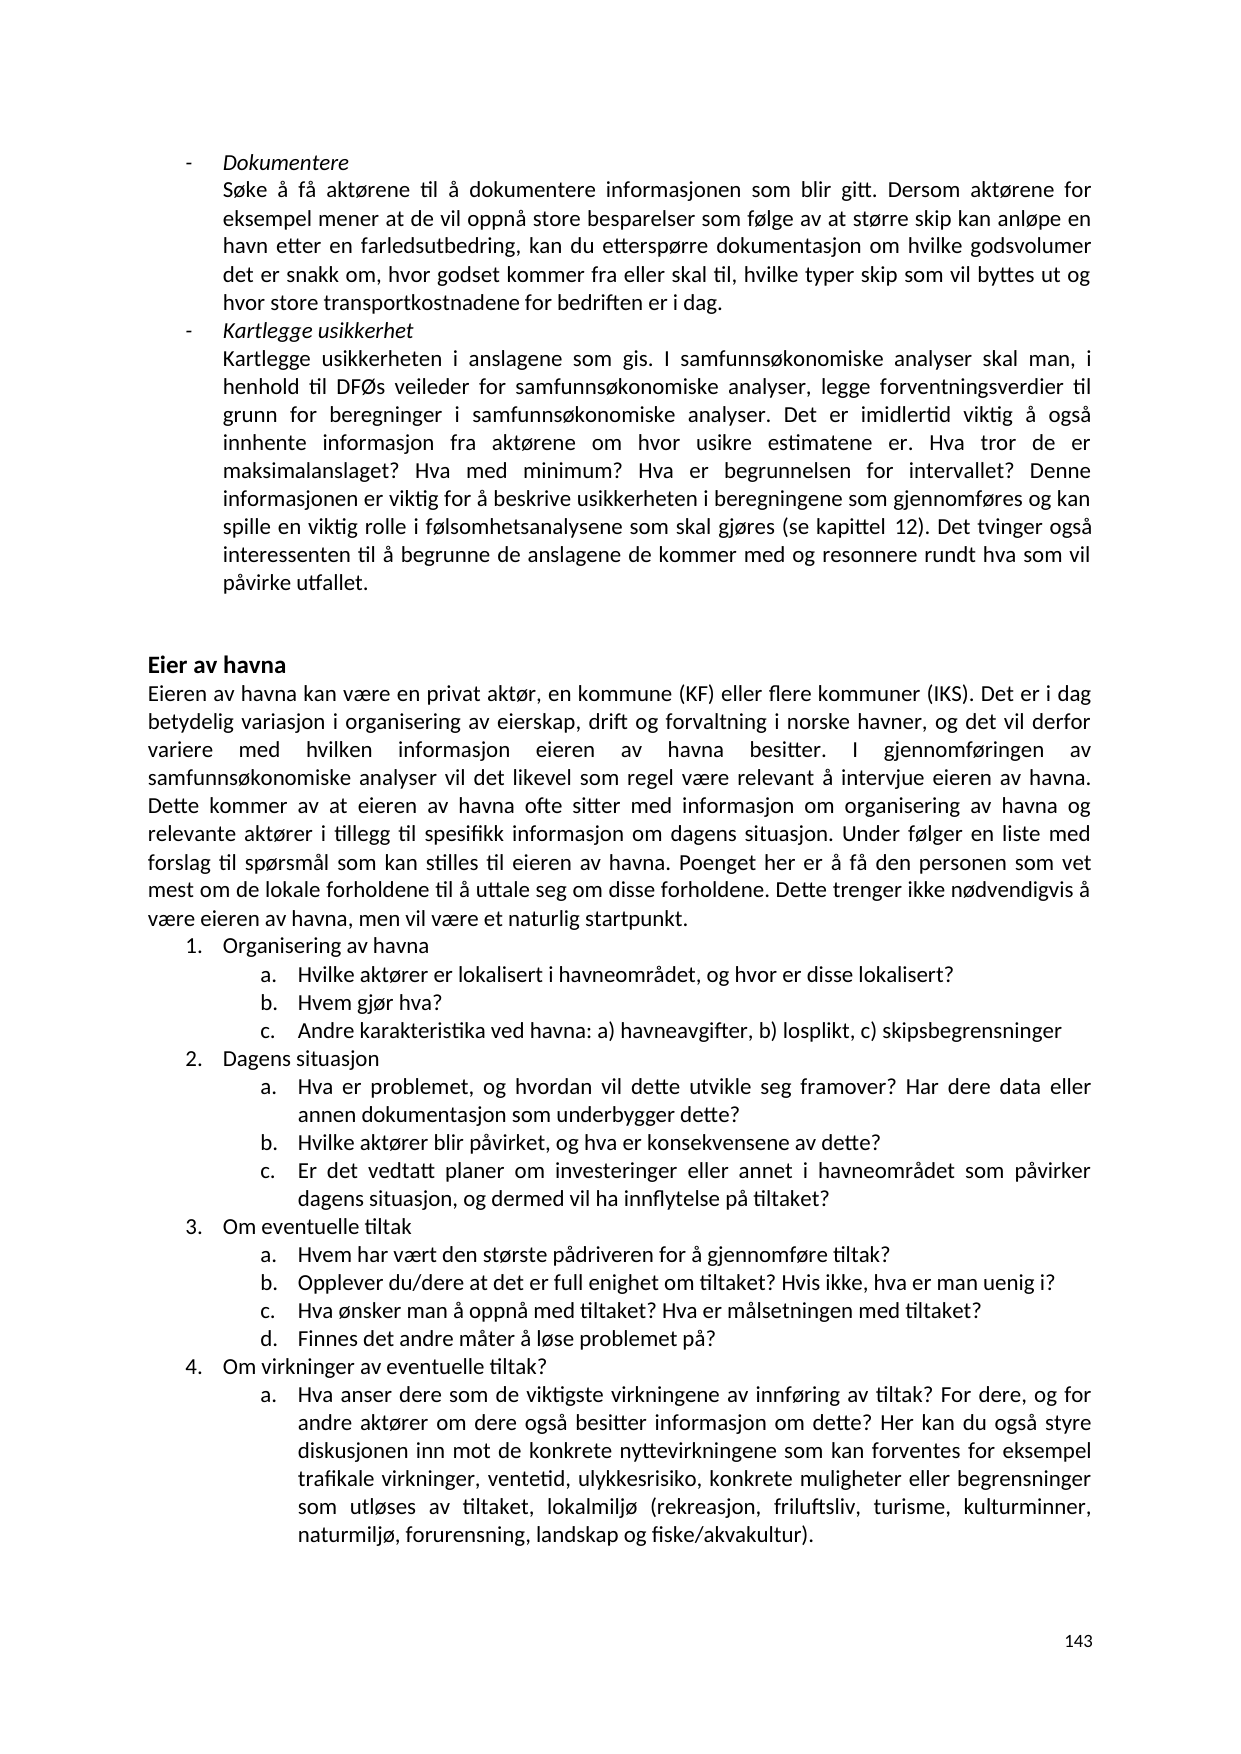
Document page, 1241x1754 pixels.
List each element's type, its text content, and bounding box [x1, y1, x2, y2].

list Finnes det andre måter å løse problemet på? [260, 1324, 1093, 1352]
list Dagens situasjon [185, 1044, 1093, 1072]
list Hva ønsker man å oppnå med tiltaket? Hva er målsetningen med tiltaket? [260, 1296, 1093, 1324]
list Hvem gjør hva? [260, 988, 1093, 1016]
list Er det vedtatt planer om investeringer eller annet i havneområdet som påvirker dagens situasjon, og dermed vil ha innflytelse på tiltaket? [260, 1156, 1093, 1212]
text Søke å få aktørene til å dokumentere informasjonen som blir gitt. Dersom aktørene for eksempel mener at de vil oppnå store besparelser som følge av at større skip kan anløpe en havn etter en farledsutbedring, kan du etterspørre dokumentasjon om hvilke godsvolumer det er snakk om, hvor godset kommer fra eller skal til, hvilke typer skip som vil byttes ut og hvor store transportkostnadene for bedriften er i dag. [223, 176, 1093, 316]
list Om virkninger av eventuelle tiltak? [185, 1352, 1093, 1380]
text Eieren av havna kan være en privat aktør, en kommune (KF) eller flere kommuner (IKS). Det er i dag betydelig variasjon i organisering av eierskap, drift og forvaltning i norske havner, og det vil derfor variere med hvilken informasjon eieren av havna besitter. I gjennomføringen av samfunnsøkonomiske analyser vil det likevel som regel være relevant å intervjue eieren av havna. Dette kommer av at eieren av havna ofte sitter med informasjon om organisering av havna og relevante aktører i tillegg til spesifikk informasjon om dagens situasjon. Under følger en liste med forslag til spørsmål som kan stilles til eieren av havna. Poenget her er å få den personen som vet mest om de lokale forholdene til å uttale seg om disse forholdene. Dette trenger ikke nødvendigvis å være eieren av havna, men vil være et naturlig startpunkt. [148, 679, 1093, 932]
list Hvilke aktører er lokalisert i havneområdet, og hvor er disse lokalisert? [260, 960, 1093, 988]
list Opplever du/dere at det er full enighet om tiltaket? Hvis ikke, hva er man uenig i? [260, 1268, 1093, 1296]
list Andre karakteristika ved havna: a) havneavgifter, b) losplikt, c) skipsbegrensninger [260, 1016, 1093, 1044]
list Hva anser dere som de viktigste virkningene av innføring av tiltak? For dere, og for andre aktører om dere også besitter informasjon om dette? Her kan du også styre diskusjonen inn mot de konkrete nyttevirkningene som kan forventes for eksempel trafikale virkninger, ventetid, ulykkesrisiko, konkrete muligheter eller begrensninger som utløses av tiltaket, lokalmiljø (rekreasjon, friluftsliv, turisme, kulturminner, naturmiljø, forurensning, landskap og fiske/akvakultur). [260, 1380, 1093, 1548]
list Dokumentere [185, 148, 1093, 176]
list Kartlegge usikkerhet [185, 316, 1093, 344]
list Hvem har vært den største pådriveren for å gjennomføre tiltak? [260, 1240, 1093, 1268]
list Om eventuelle tiltak [185, 1212, 1093, 1240]
text Eier av havna [148, 649, 1093, 679]
list Hva er problemet, og hvordan vil dette utvikle seg framover? Har dere data eller annen dokumentasjon som underbygger dette? [260, 1072, 1093, 1128]
list Organisering av havna [185, 932, 1093, 960]
text Kartlegge usikkerheten i anslagene som gis. I samfunnsøkonomiske analyser skal man, i henhold til DFØs veileder for samfunnsøkonomiske analyser, legge forventningsverdier til grunn for beregninger i samfunnsøkonomiske analyser. Det er imidlertid viktig å også innhente informasjon fra aktørene om hvor usikre estimatene er. Hva tror de er maksimalanslaget? Hva med minimum? Hva er begrunnelsen for intervallet? Denne informasjonen er viktig for å beskrive usikkerheten i beregningene som gjennomføres og kan spille en viktig rolle i følsomhetsanalysene som skal gjøres (se kapittel 12). Det tvinger også interessenten til å begrunne de anslagene de kommer med og resonnere rundt hva som vil påvirke utfallet. [223, 344, 1093, 596]
list Hvilke aktører blir påvirket, og hva er konsekvensene av dette? [260, 1128, 1093, 1156]
